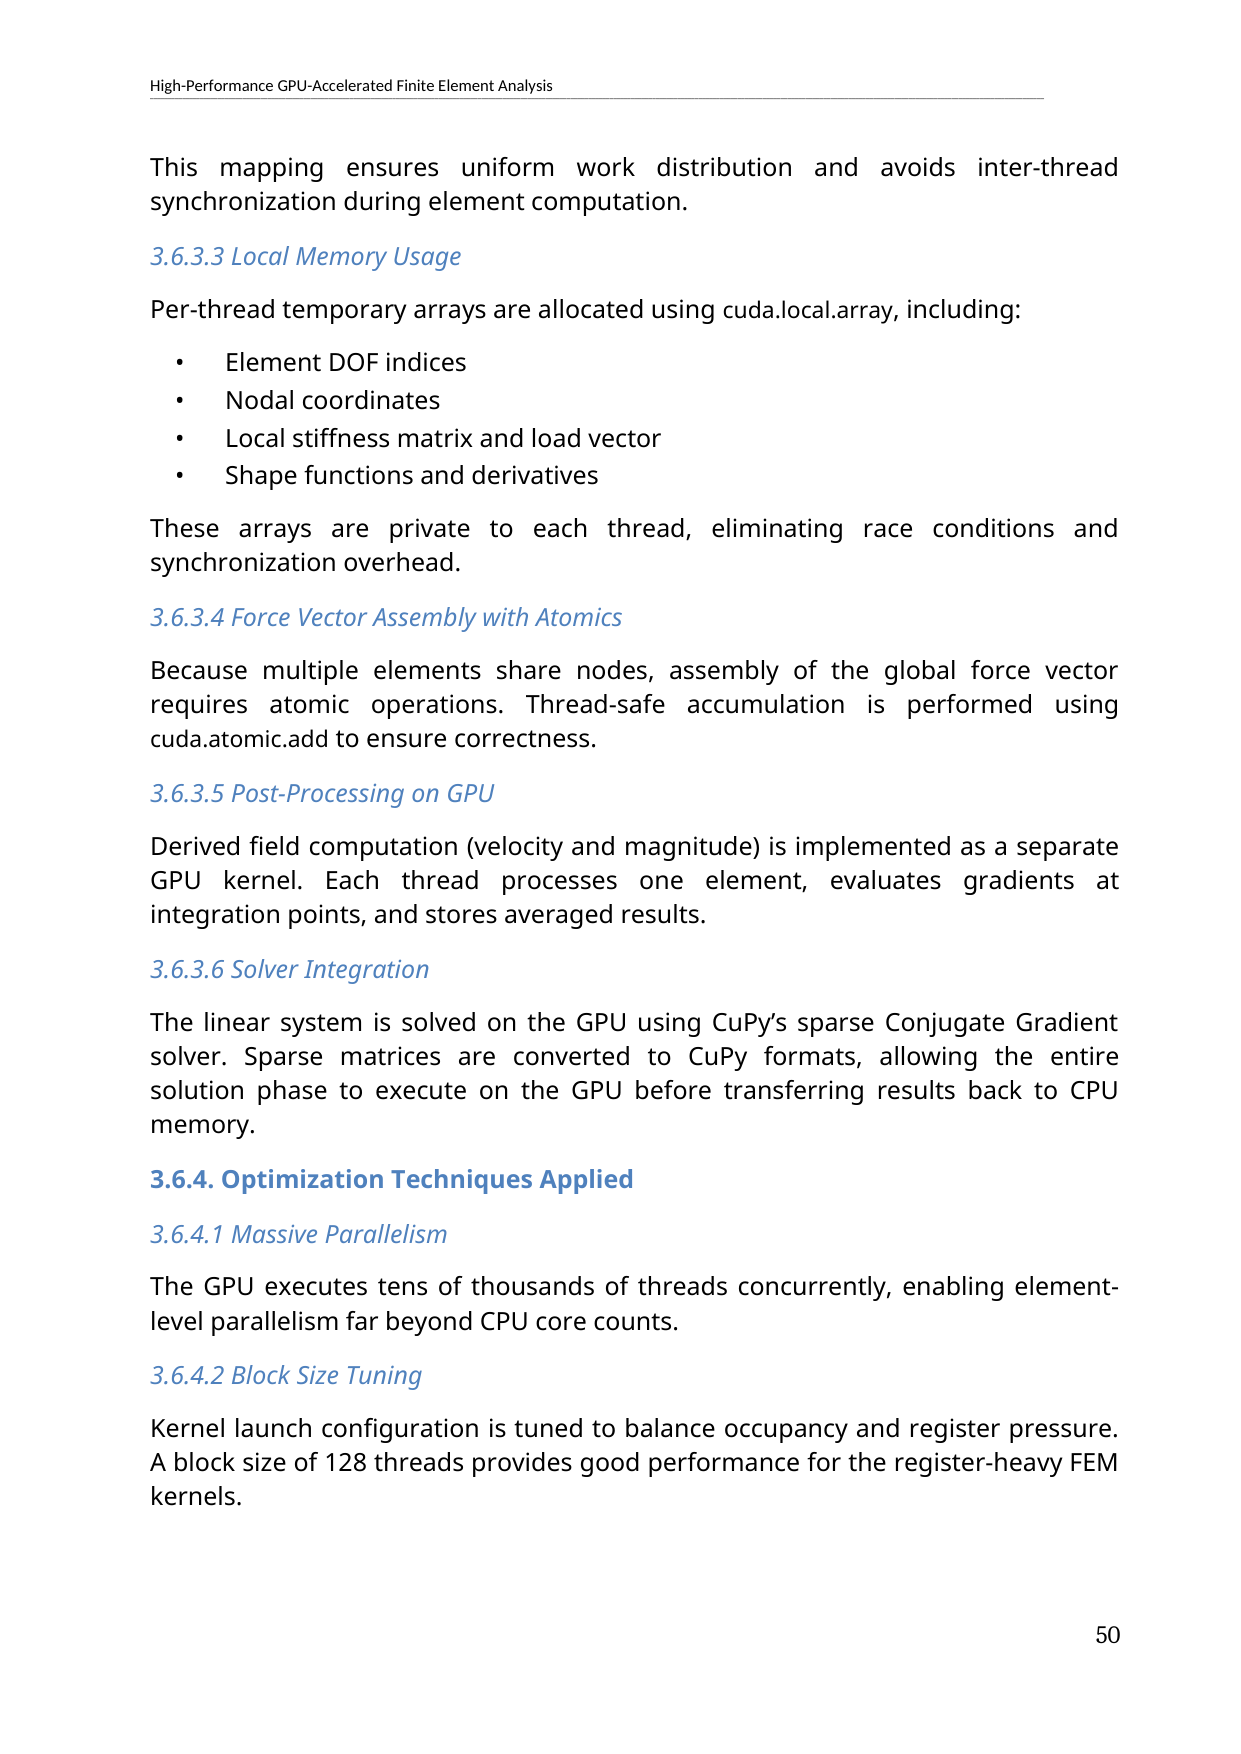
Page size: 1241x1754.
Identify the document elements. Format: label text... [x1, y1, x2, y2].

text These arrays are private to each thread, eliminating race conditions and synchronization overhead. [150, 511, 1120, 579]
list Shape functions and derivatives [175, 458, 1120, 492]
subtitle 3.6.3.6 Solver Integration [150, 951, 1120, 986]
text Because multiple elements share nodes, assembly of the global force vector requires atomic operations. Thread-safe accumulation is performed using cuda.atomic.add to ensure correctness. [150, 653, 1120, 755]
subtitle 3.6.4. Optimization Techniques Applied [150, 1161, 1120, 1195]
text Derived field computation (velocity and magnitude) is implemented as a separate GPU kernel. Each thread processes one element, evaluates gradients at integration points, and stores averaged results. [150, 828, 1120, 931]
list Nodal coordinates [175, 382, 1120, 416]
subtitle 3.6.4.1 Massive Parallelism [150, 1216, 1120, 1250]
text This mapping ensures uniform work distribution and avoids inter-thread synchronization during element computation. [150, 150, 1120, 218]
list Local stiffness matrix and load vector [175, 420, 1120, 454]
subtitle 3.6.4.2 Block Size Tuning [150, 1358, 1120, 1392]
text Per-thread temporary arrays are allocated using cuda.local.array, including: [150, 292, 1120, 326]
list Element DOF indices [175, 344, 1120, 379]
text Kernel launch configuration is tuned to balance occupancy and register pressure. A block size of 128 threads provides good performance for the register-heavy FEM kernels. [150, 1411, 1120, 1513]
text The linear system is solved on the GPU using CuPy’s sparse Conjugate Gradient solver. Sparse matrices are converted to CuPy formats, allowing the entire solution phase to execute on the GPU before transferring results back to CPU memory. [150, 1004, 1120, 1141]
subtitle 3.6.3.4 Force Vector Assembly with Atomics [150, 600, 1120, 634]
text The GPU executes tens of thousands of threads concurrently, enabling element-level parallelism far beyond CPU core counts. [150, 1269, 1120, 1337]
subtitle 3.6.3.5 Post-Processing on GPU [150, 776, 1120, 810]
subtitle 3.6.3.3 Local Memory Usage [150, 239, 1120, 273]
